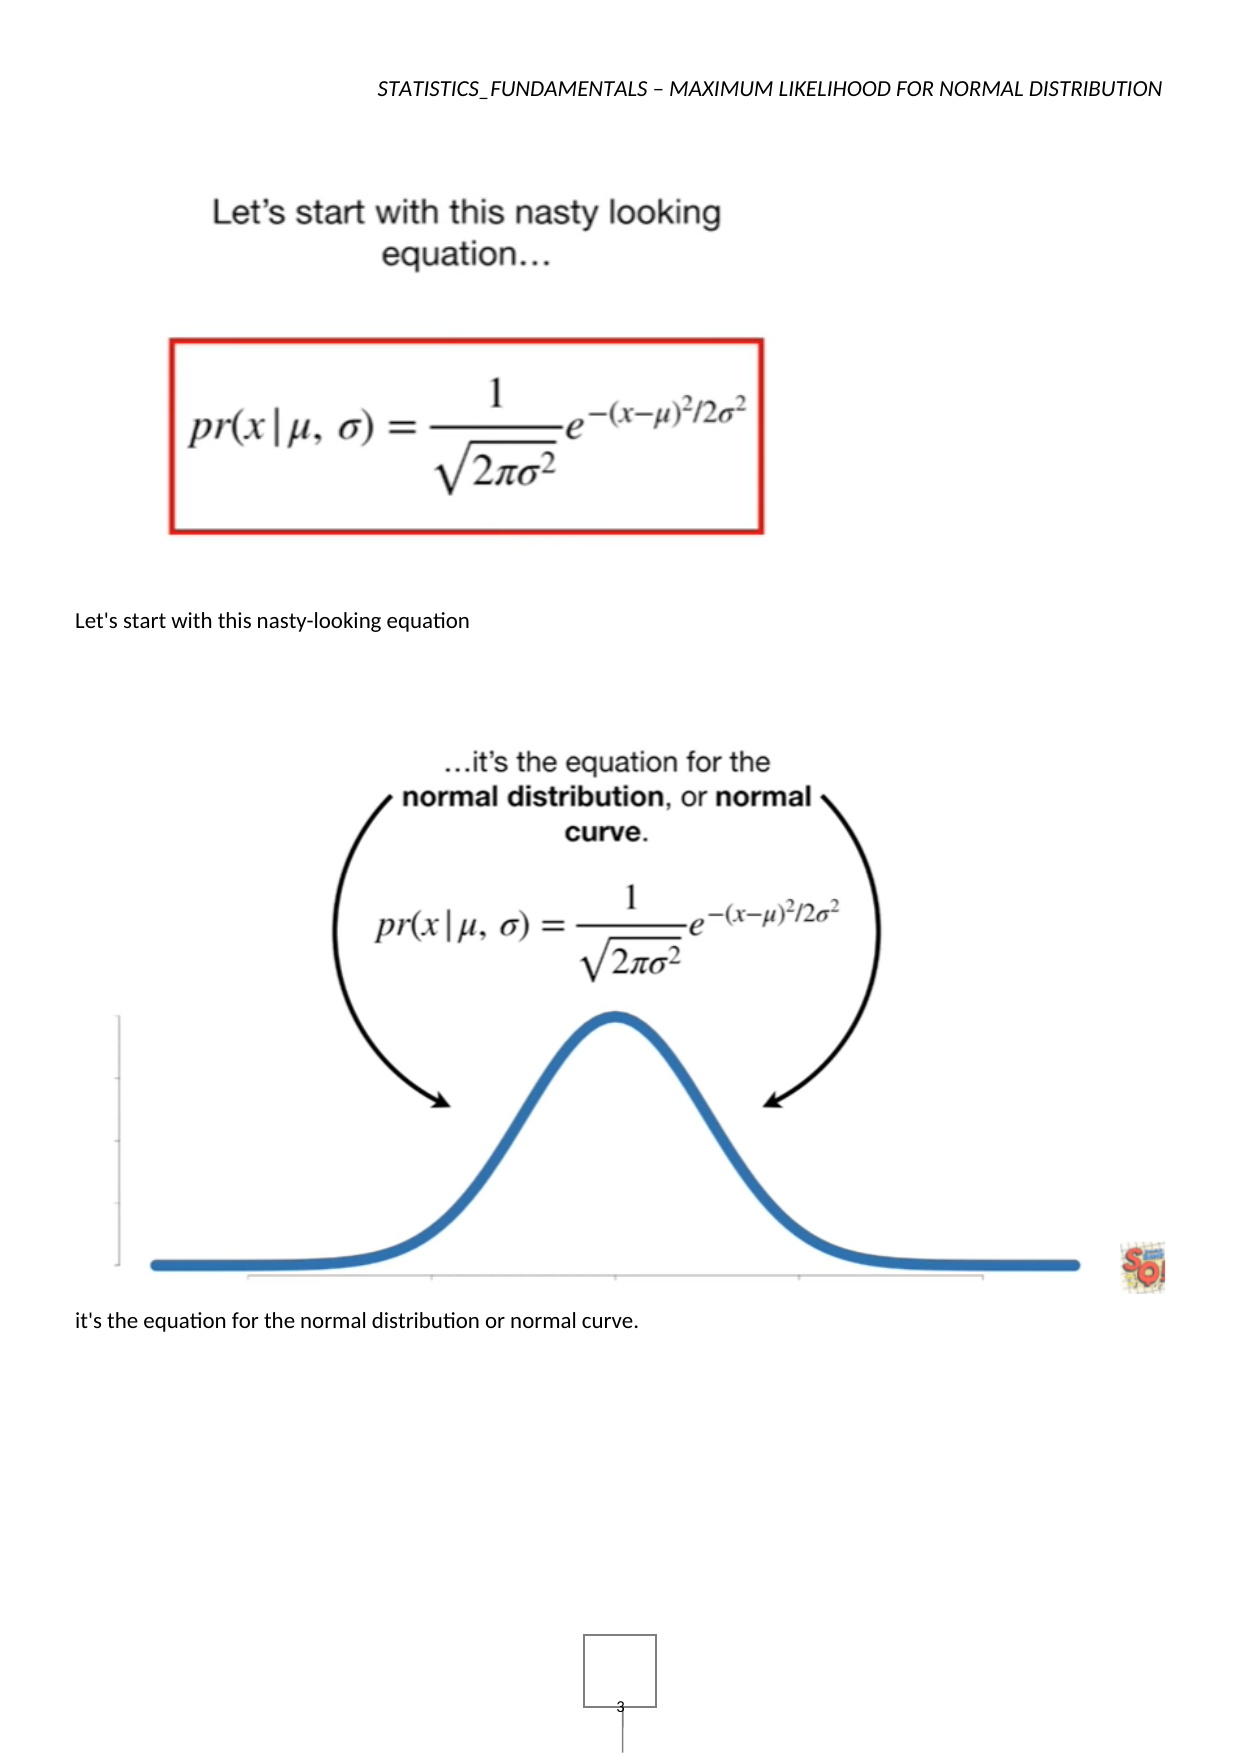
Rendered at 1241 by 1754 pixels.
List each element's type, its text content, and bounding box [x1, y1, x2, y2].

picture [75, 129, 862, 607]
picture [75, 662, 1166, 1307]
text Let's start with this nasty-looking equation [75, 606, 1165, 634]
text it's the equation for the normal distribution or normal curve. [75, 1307, 1165, 1334]
